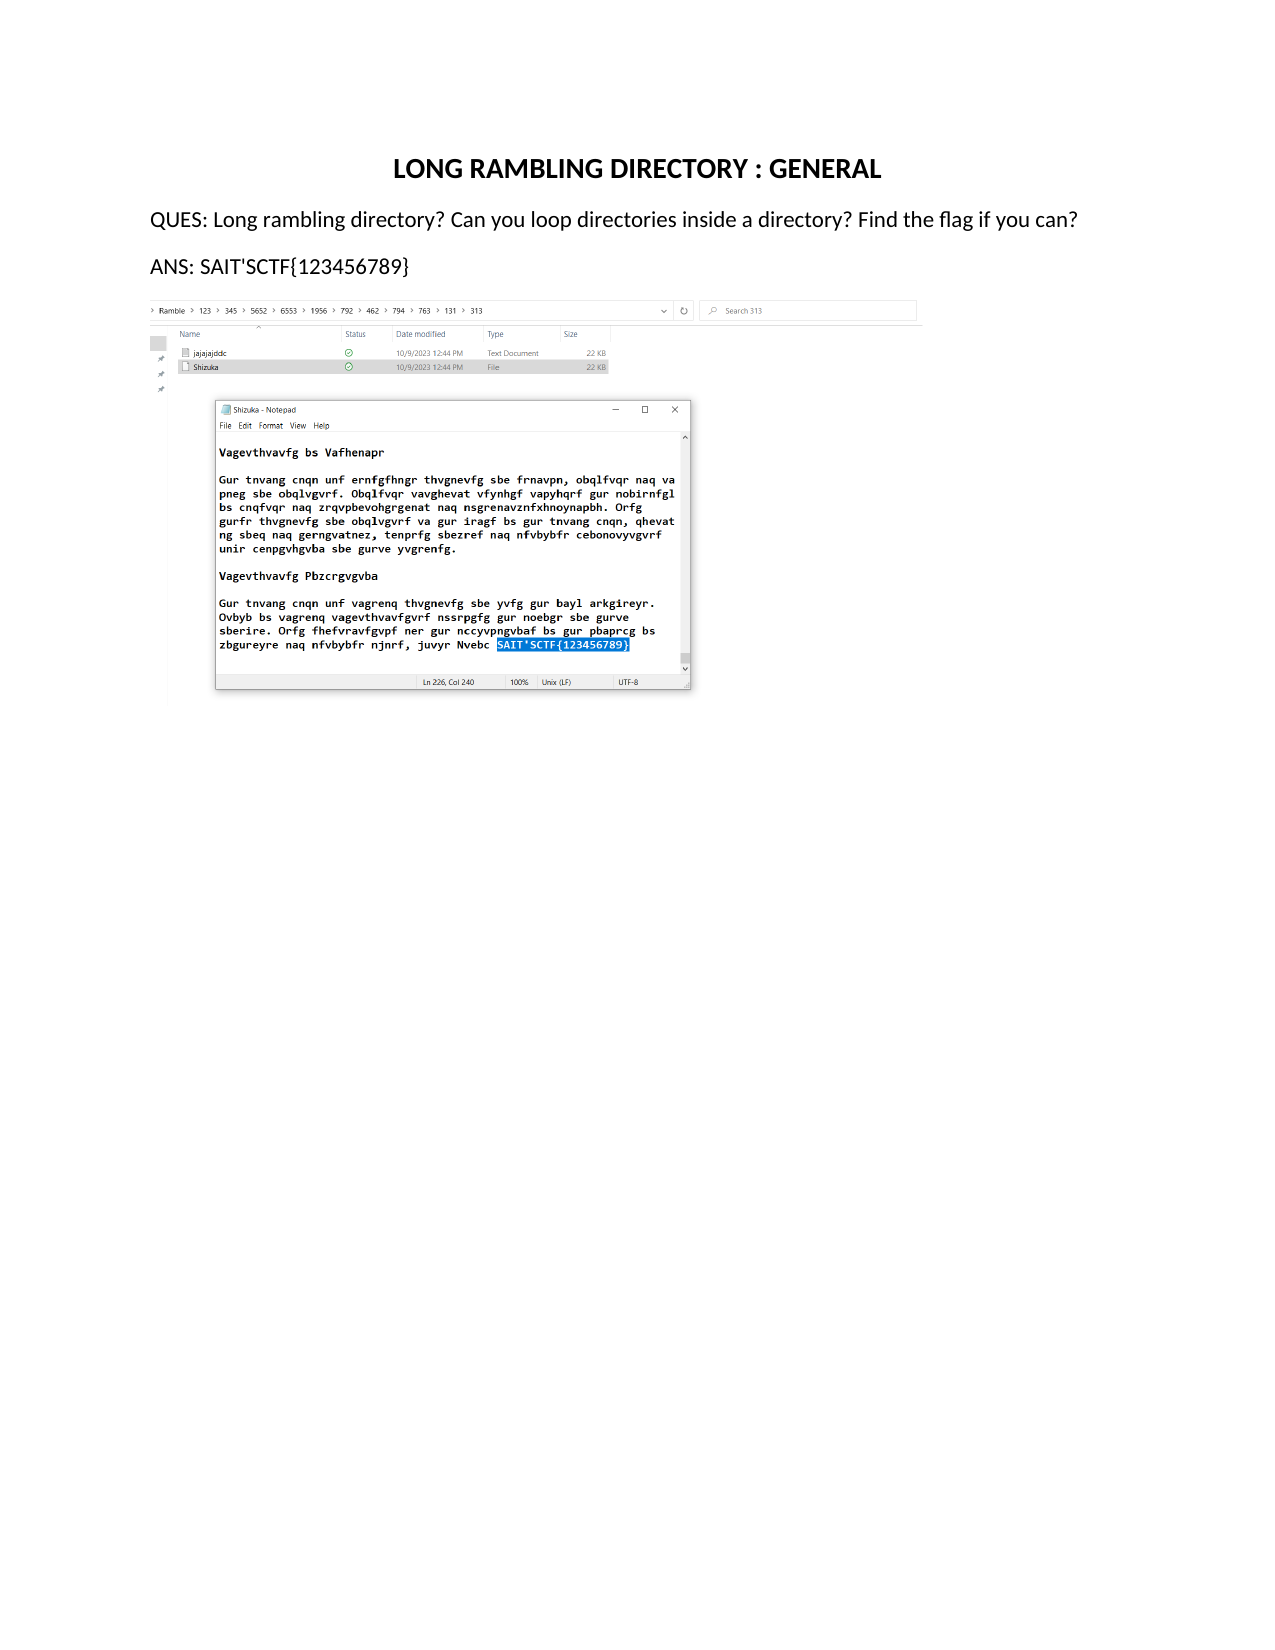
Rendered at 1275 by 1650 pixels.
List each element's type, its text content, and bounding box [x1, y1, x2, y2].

picture [150, 298, 923, 706]
text QUES: Long rambling directory? Can you loop directories inside a directory? Find the flag if you can? [150, 205, 1125, 233]
text LONG RAMBLING DIRECTORY : GENERAL [150, 150, 1125, 186]
text ANS: SAIT'SCTF{123456789} [150, 252, 1125, 280]
